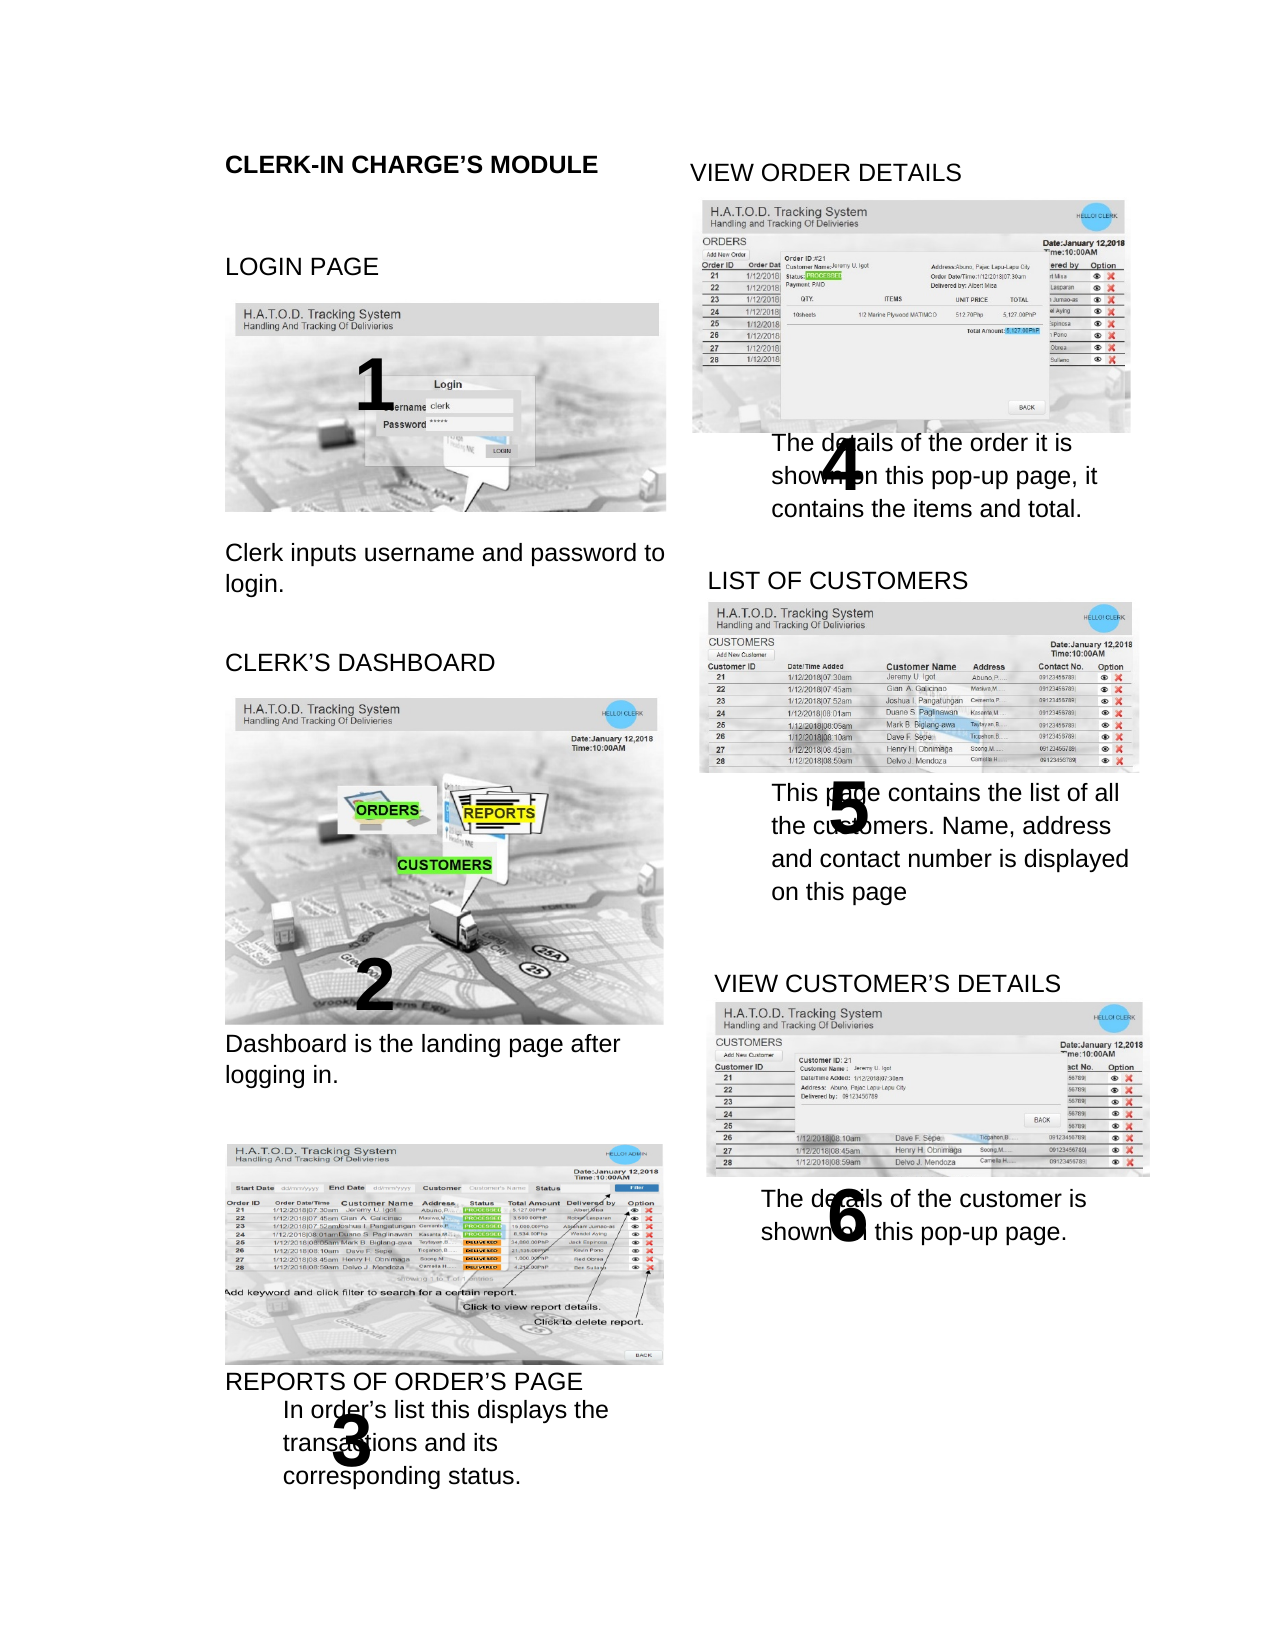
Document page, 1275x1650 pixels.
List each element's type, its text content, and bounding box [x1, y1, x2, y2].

picture [225, 299, 667, 512]
text Clerk inputs username and password to [225, 538, 1125, 567]
text logging in. [225, 1060, 706, 1089]
picture [692, 197, 1131, 433]
picture [225, 695, 664, 1025]
picture [699, 598, 1140, 773]
picture [225, 1144, 664, 1365]
text CLERK’S DASHBOARD [225, 648, 699, 676]
text Dashboard is the landing page after [225, 1029, 706, 1058]
text LOGIN PAGE [225, 252, 692, 280]
text CLERK-IN CHARGE’S MODULE [225, 150, 1125, 179]
picture [706, 998, 1150, 1177]
text login. [225, 569, 1125, 598]
